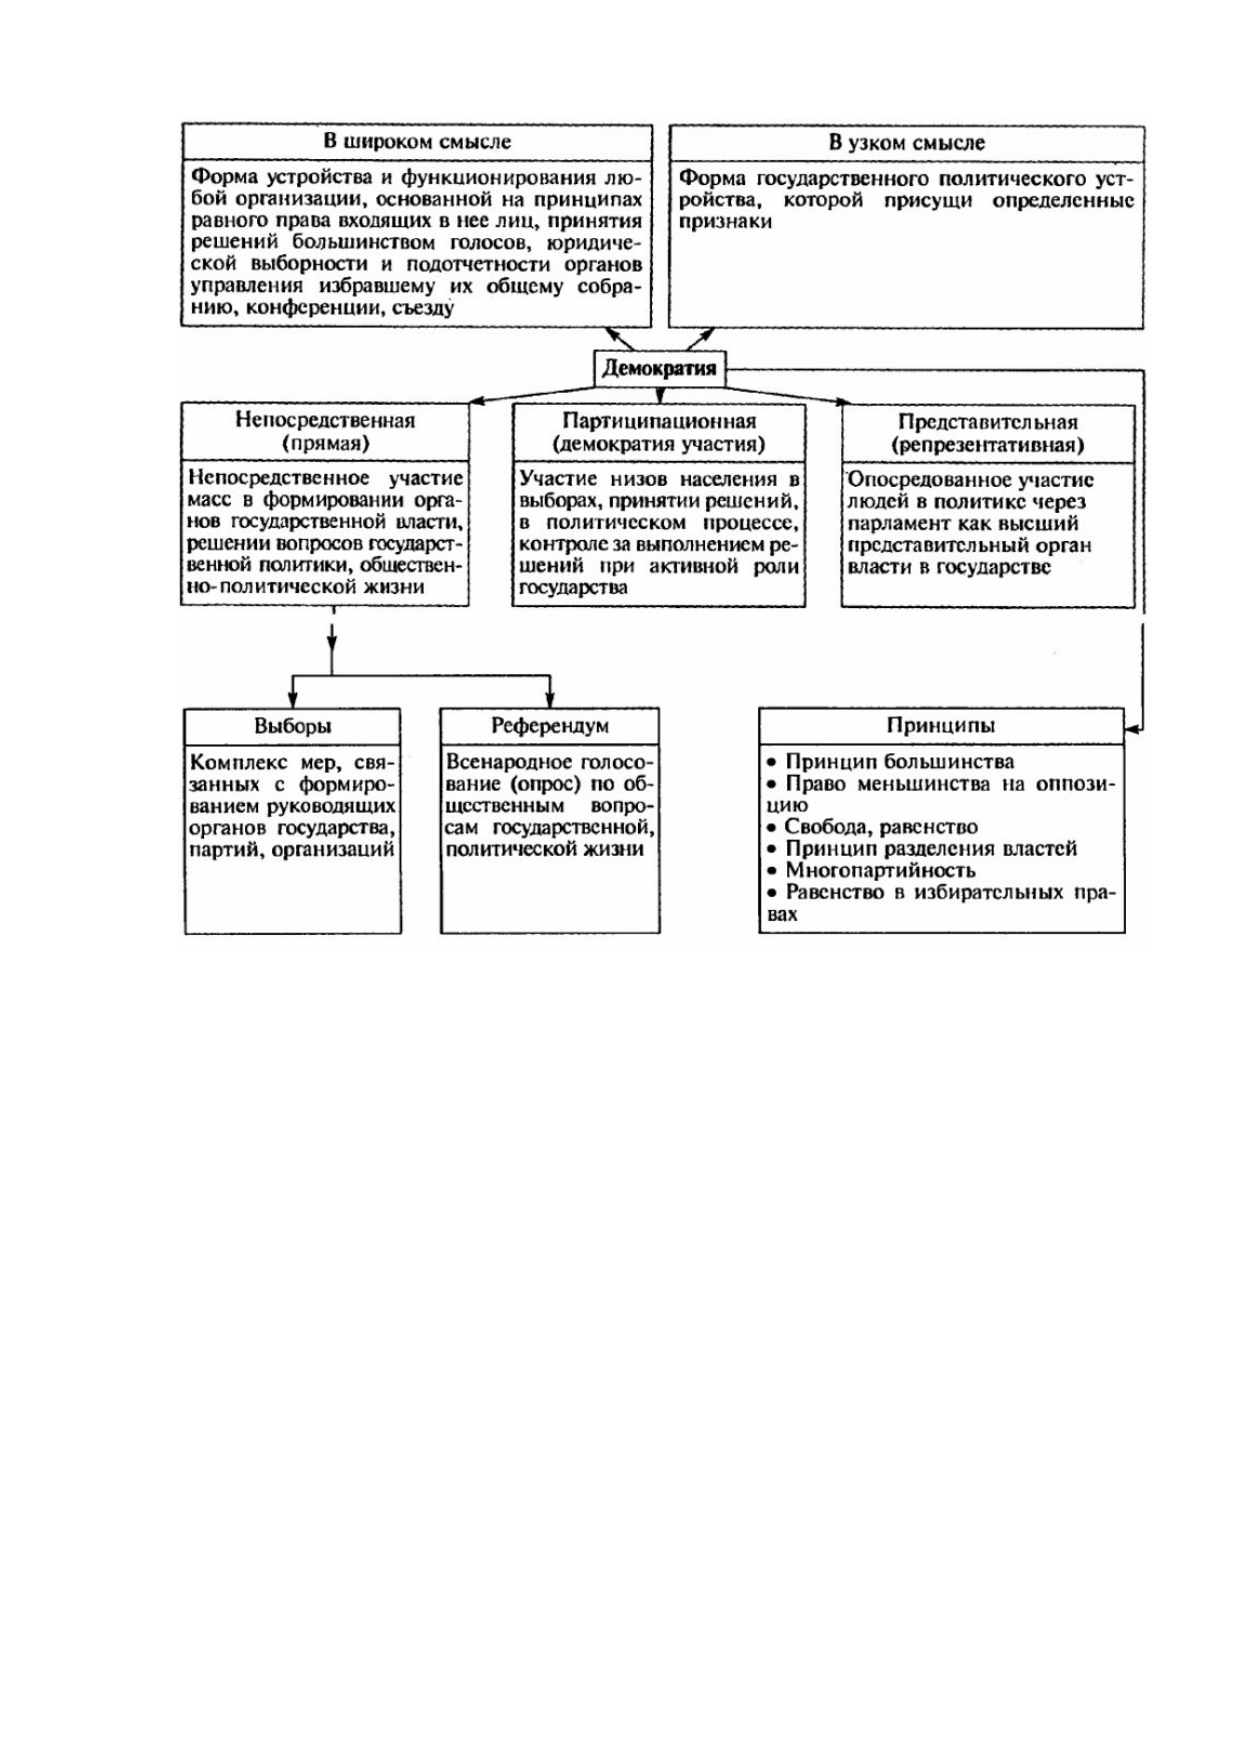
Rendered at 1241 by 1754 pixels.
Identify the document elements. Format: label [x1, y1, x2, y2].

picture [177, 118, 1153, 949]
